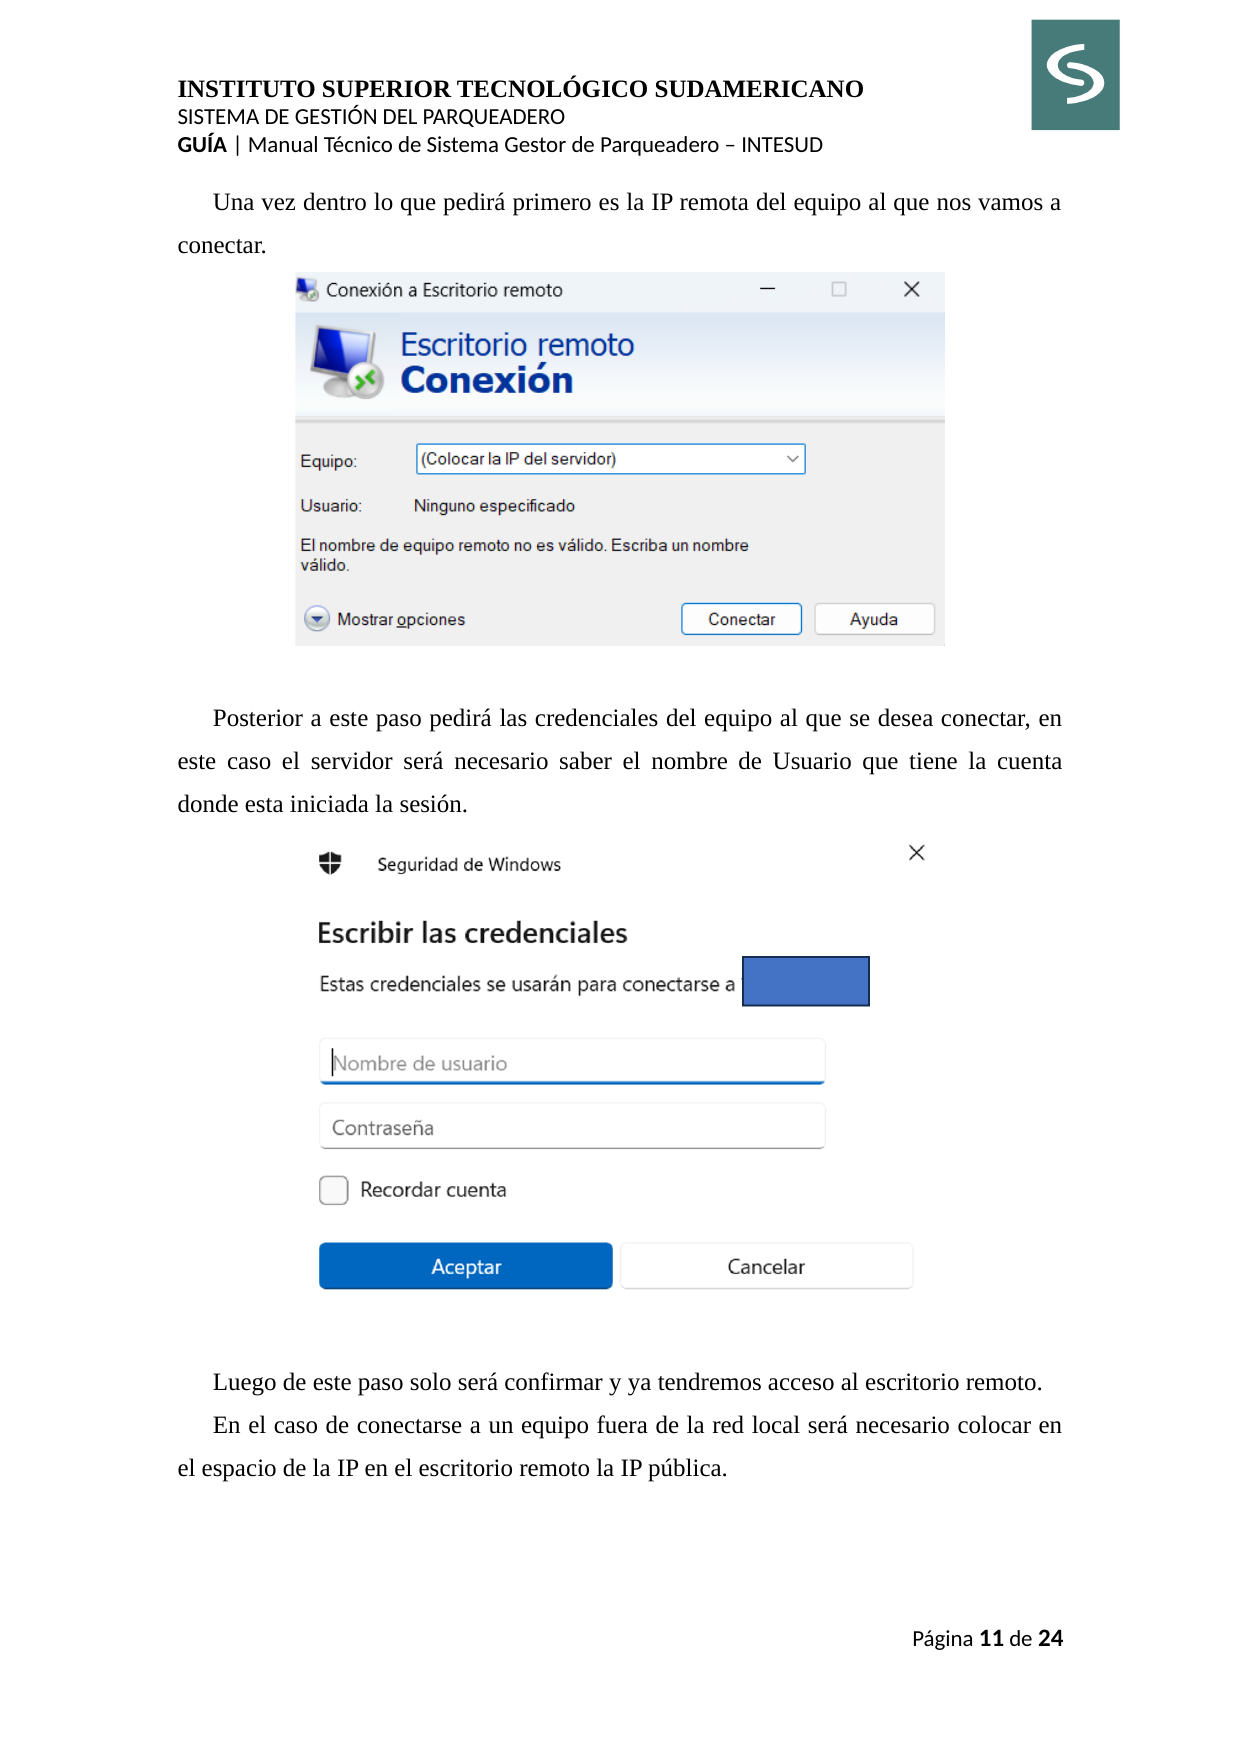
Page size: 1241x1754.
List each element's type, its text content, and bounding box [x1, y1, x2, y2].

text En el caso de conectarse a un equipo fuera de la red local será necesario colocar en el espacio de la IP en el escritorio remoto la IP pública. [177, 1410, 1063, 1482]
text Posterior a este paso pedirá las credenciales del equipo al que se desea conectar, en este caso el servidor será necesario saber el nombre de Usuario que tiene la cuenta donde esta iniciada la sesión. [177, 703, 1063, 818]
picture [1028, 18, 1123, 132]
text Una vez dentro lo que pedirá primero es la IP remota del equipo al que nos vamos a conectar. [177, 187, 1063, 258]
picture [295, 272, 945, 646]
picture [295, 832, 945, 1310]
text Luego de este paso solo será confirmar y ya tendremos acceso al escritorio remoto. [177, 1367, 1063, 1396]
